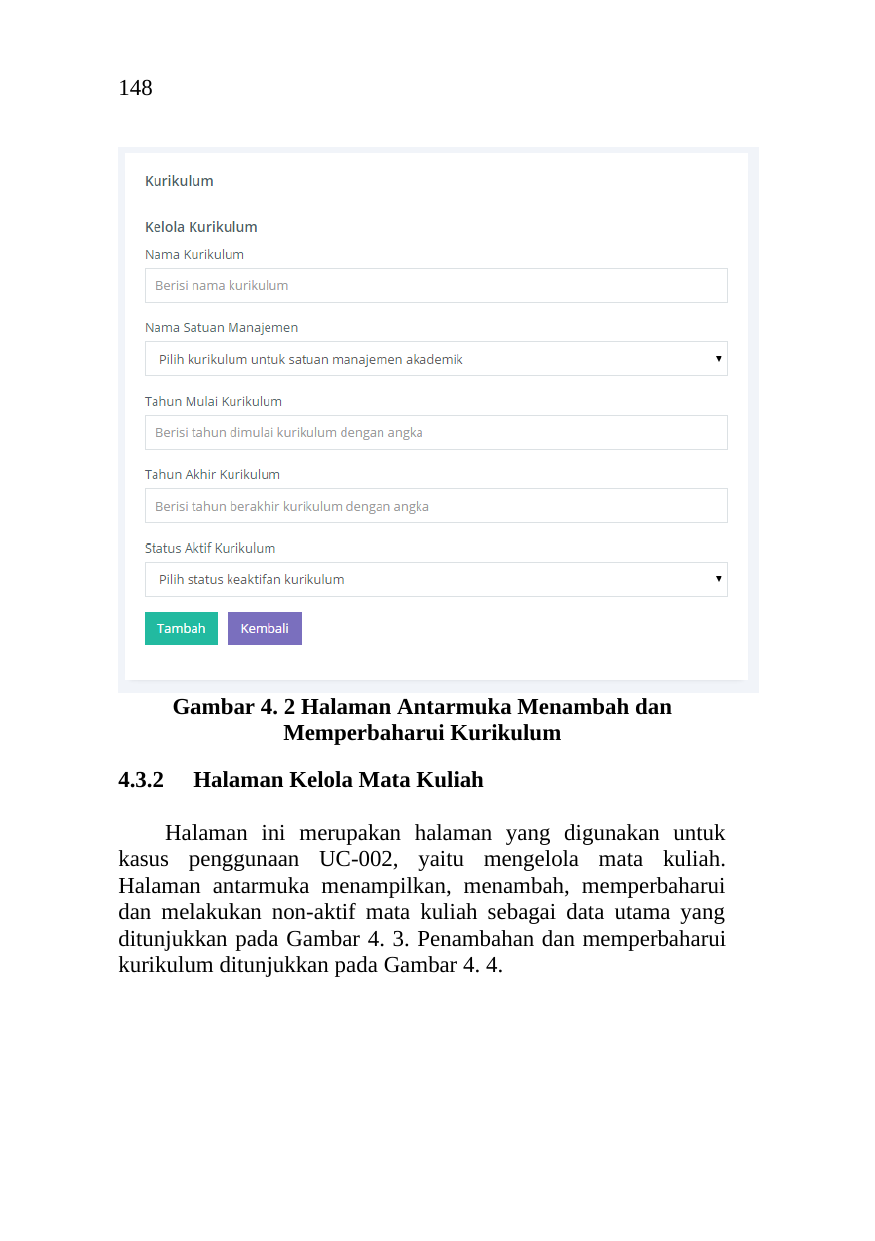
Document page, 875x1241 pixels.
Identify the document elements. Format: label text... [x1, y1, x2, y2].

text Halaman ini merupakan halaman yang digunakan untuk kasus penggunaan UC-002, yaitu mengelola mata kuliah. Halaman antarmuka menampilkan, menambah, memperbaharui dan melakukan non-aktif mata kuliah sebagai data utama yang ditunjukkan pada Gambar 4. 3. Penambahan dan memperbaharui kurikulum ditunjukkan pada Gambar 4. 4. [118, 819, 726, 977]
subtitle Halaman Kelola Mata Kuliah [118, 766, 726, 793]
text Gambar 4. 2 Halaman Antarmuka Menambah dan Memperbaharui Kurikulum [118, 693, 726, 746]
picture [118, 147, 759, 693]
